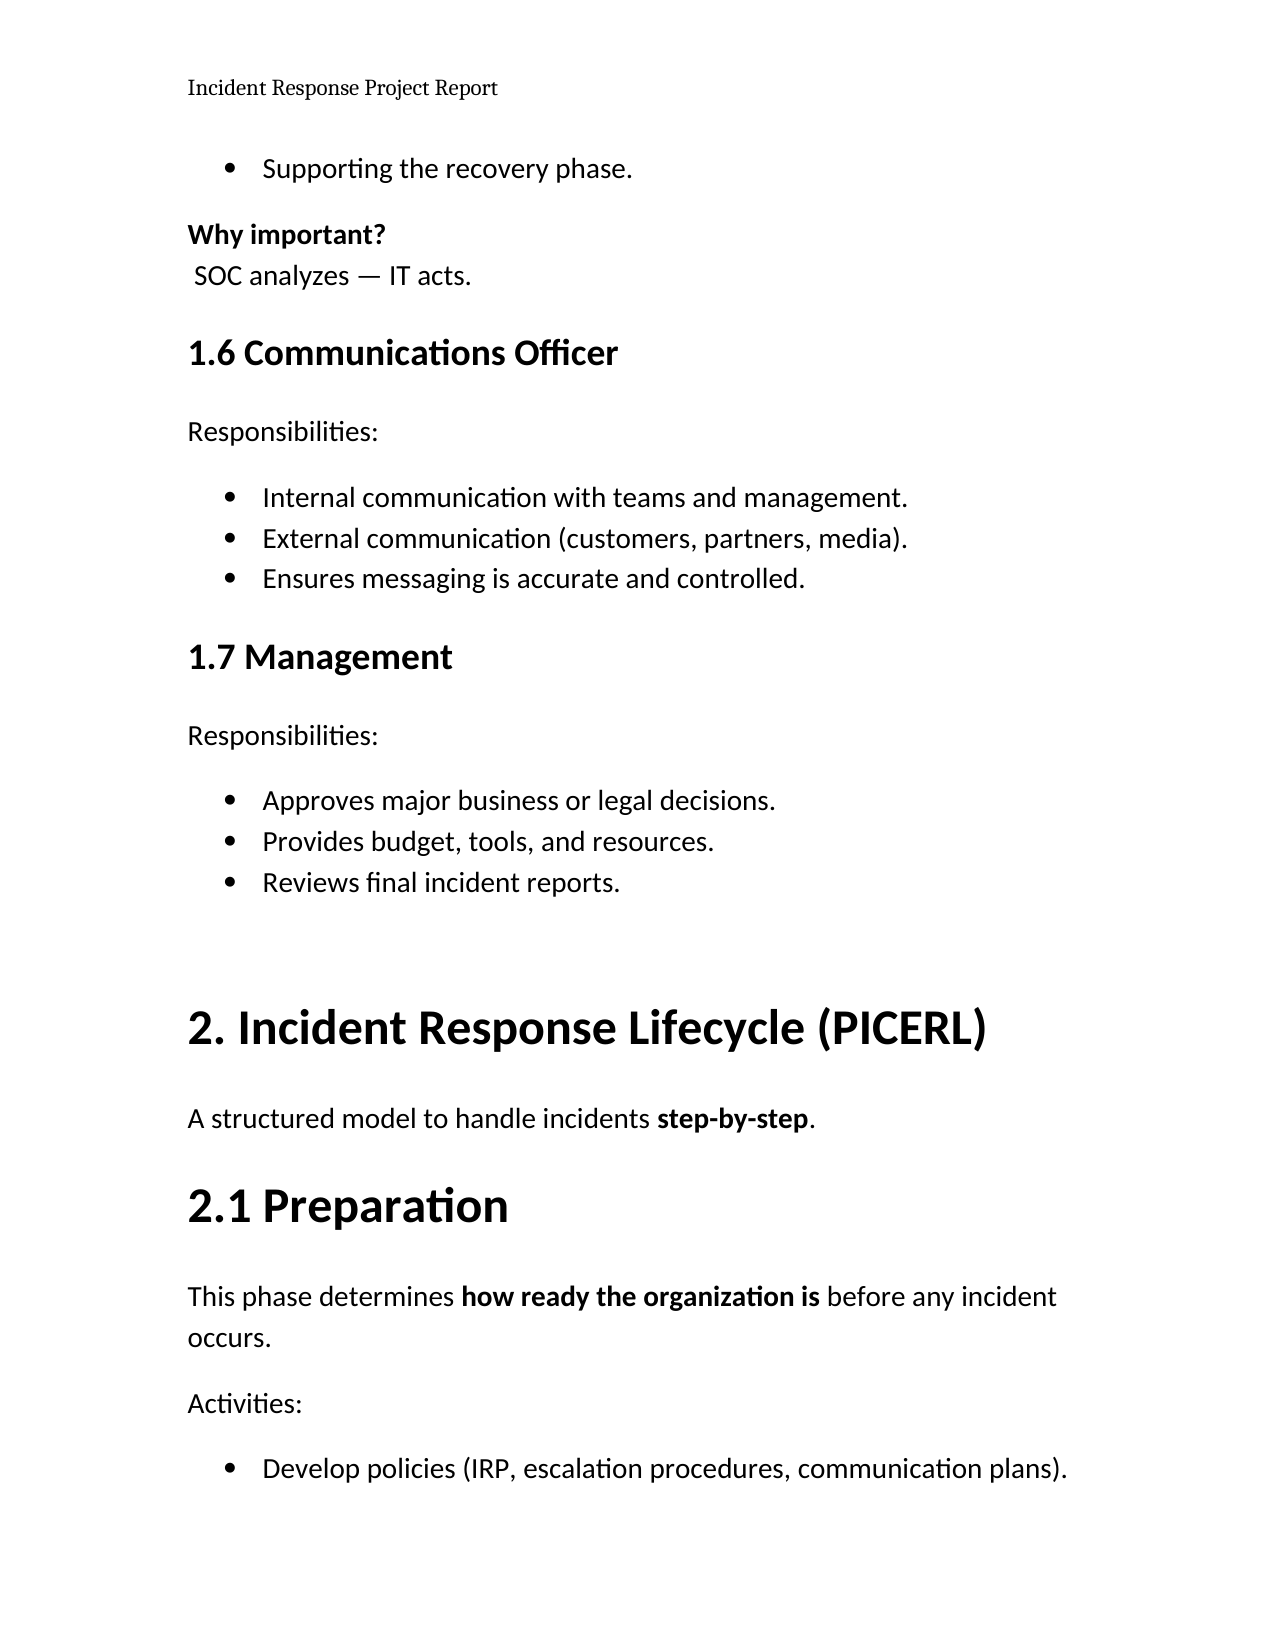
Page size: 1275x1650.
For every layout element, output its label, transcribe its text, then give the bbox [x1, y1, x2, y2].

subtitle 1.7 Management [187, 633, 1087, 678]
list Approves major business or legal decisions. [225, 782, 1087, 818]
subtitle 1.6 Communications Officer [187, 329, 1087, 375]
subtitle 2. Incident Response Lifecycle (PICERL) [187, 996, 1087, 1057]
list Ensures messaging is accurate and controlled. [225, 561, 1087, 596]
list Internal communication with teams and management. [225, 479, 1087, 514]
list Develop policies (IRP, escalation procedures, communication plans). [225, 1451, 1087, 1486]
list Supporting the recovery phase. [225, 150, 1087, 186]
text This phase determines how ready the organization is before any incident occurs. [187, 1278, 1087, 1354]
text Responsibilities: [187, 413, 1087, 448]
list External communication (customers, partners, media). [225, 520, 1087, 555]
list Reviews final incident reports. [225, 864, 1087, 900]
list Provides budget, tools, and resources. [225, 823, 1087, 859]
text A structured model to handle incidents step-by-step. [187, 1100, 1087, 1135]
text Why important? SOC analyzes — IT acts. [187, 216, 1087, 292]
text Activities: [187, 1385, 1087, 1420]
subtitle 2.1 Preparation [187, 1174, 1087, 1235]
text Responsibilities: [187, 717, 1087, 752]
